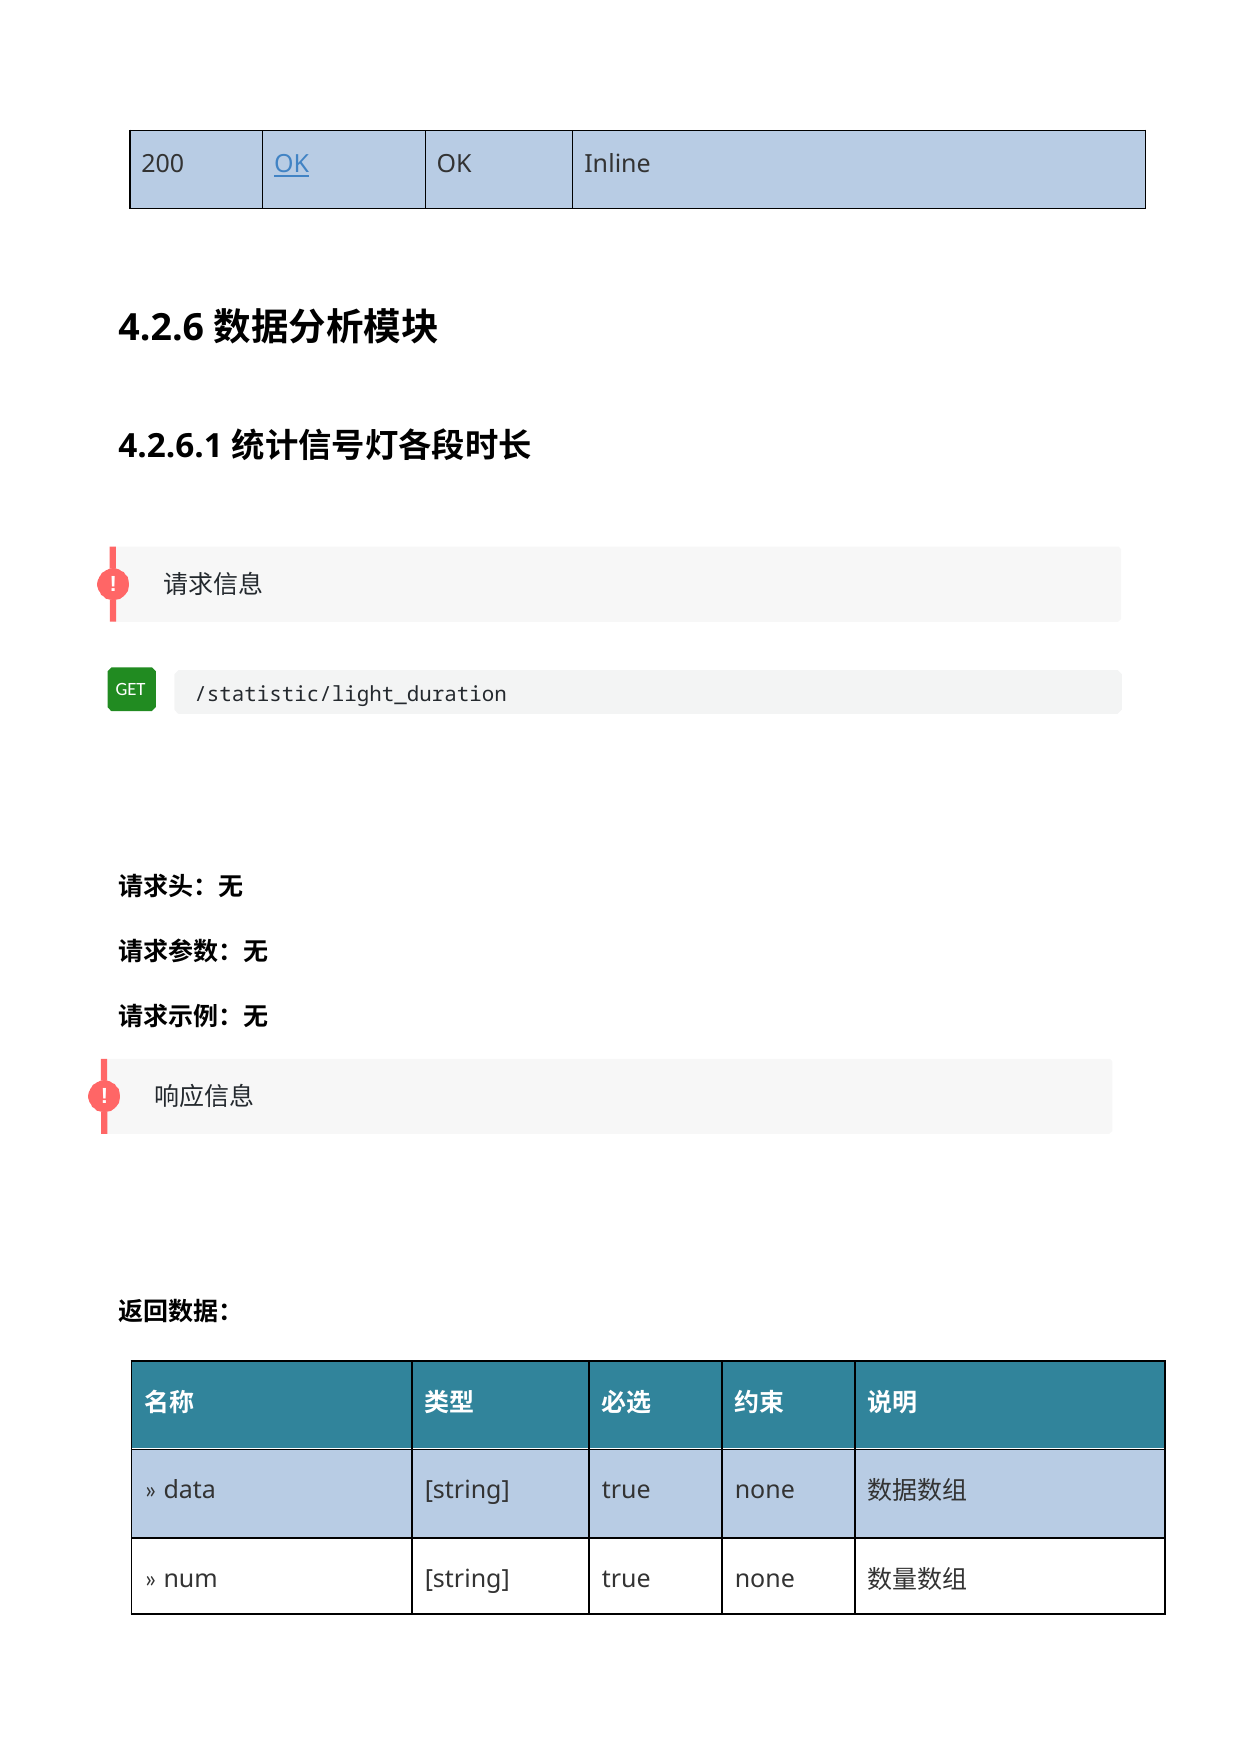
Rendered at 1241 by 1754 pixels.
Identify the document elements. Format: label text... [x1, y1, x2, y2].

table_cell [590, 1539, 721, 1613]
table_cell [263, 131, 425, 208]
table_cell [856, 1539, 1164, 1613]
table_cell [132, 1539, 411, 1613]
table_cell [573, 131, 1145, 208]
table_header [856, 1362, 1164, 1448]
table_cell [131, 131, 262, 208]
text 请求头：无 [118, 852, 1122, 917]
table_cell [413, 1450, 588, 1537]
picture [88, 1080, 120, 1112]
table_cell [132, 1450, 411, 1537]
subtitle 4.2.6.1 统计信号灯各段时长 [118, 411, 1122, 476]
text 请求示例：无 [118, 982, 1122, 1047]
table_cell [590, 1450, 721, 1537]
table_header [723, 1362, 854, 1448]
picture [97, 568, 129, 600]
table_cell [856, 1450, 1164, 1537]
subtitle 4.2.6 数据分析模块 [118, 291, 1122, 356]
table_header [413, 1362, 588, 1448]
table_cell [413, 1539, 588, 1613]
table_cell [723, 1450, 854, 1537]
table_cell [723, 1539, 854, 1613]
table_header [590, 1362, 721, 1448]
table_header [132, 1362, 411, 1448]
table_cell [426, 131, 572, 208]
text 返回数据： [118, 1277, 1122, 1342]
text 请求参数：无 [118, 917, 1122, 982]
